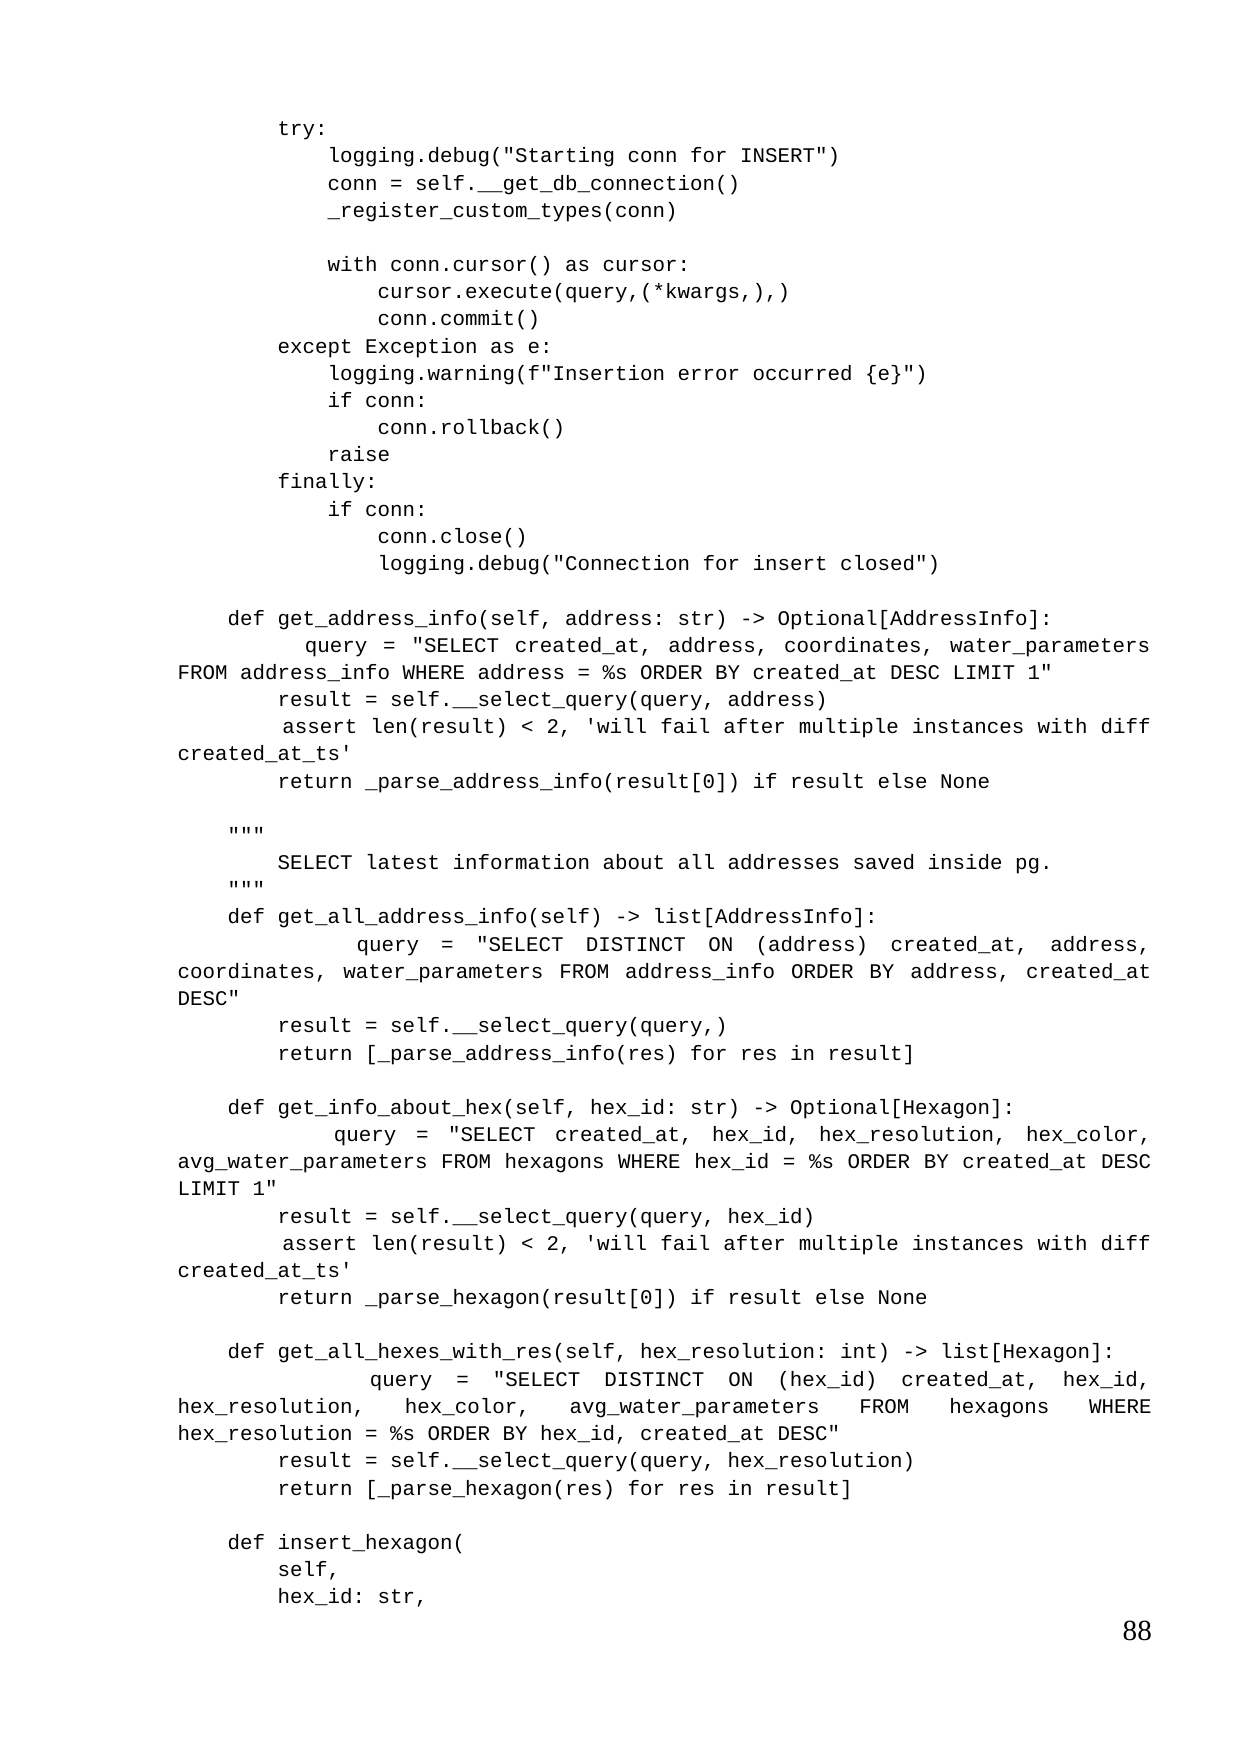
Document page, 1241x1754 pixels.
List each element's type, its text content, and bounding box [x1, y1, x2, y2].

text def get_all_hexes_with_res(self, hex_resolution: int) -> list[Hexagon]: [177, 1342, 1152, 1365]
text return [_parse_address_info(res) for res in result] [177, 1042, 1152, 1066]
text return _parse_address_info(result[0]) if result else None [177, 771, 1152, 794]
text result = self.__select_query(query, hex_id) [177, 1206, 1152, 1229]
text finally: [177, 472, 1152, 495]
text SELECT latest information about all addresses saved inside pg. [177, 852, 1152, 876]
text query = "SELECT DISTINCT ON (address) created_at, address, coordinates, water_parameters FROM address_info ORDER BY address, created_at DESC" [177, 934, 1152, 1012]
text def insert_hexagon( [177, 1532, 1152, 1556]
text cursor.execute(query,(*kwargs,),) [177, 281, 1152, 305]
text query = "SELECT created_at, hex_id, hex_resolution, hex_color, avg_water_parameters FROM hexagons WHERE hex_id = %s ORDER BY created_at DESC LIMIT 1" [177, 1124, 1152, 1202]
text except Exception as e: [177, 336, 1152, 359]
text _register_custom_types(conn) [177, 200, 1152, 223]
text conn.commit() [177, 308, 1152, 332]
text assert len(result) < 2, 'will fail after multiple instances with diff created_at_ts' [177, 1233, 1152, 1284]
text """ [177, 879, 1152, 903]
text try: [177, 118, 1152, 142]
text result = self.__select_query(query, address) [177, 689, 1152, 713]
text def get_address_info(self, address: str) -> Optional[AddressInfo]: [177, 607, 1152, 631]
text conn = self.__get_db_connection() [177, 172, 1152, 196]
text """ [177, 825, 1152, 849]
text conn.rollback() [177, 417, 1152, 441]
text def get_all_address_info(self) -> list[AddressInfo]: [177, 907, 1152, 930]
text hex_id: str, [177, 1586, 1152, 1610]
text assert len(result) < 2, 'will fail after multiple instances with diff created_at_ts' [177, 716, 1152, 767]
text def get_info_about_hex(self, hex_id: str) -> Optional[Hexagon]: [177, 1097, 1152, 1121]
text if conn: [177, 390, 1152, 414]
text query = "SELECT created_at, address, coordinates, water_parameters FROM address_info WHERE address = %s ORDER BY created_at DESC LIMIT 1" [177, 635, 1152, 686]
text self, [177, 1559, 1152, 1583]
text if conn: [177, 499, 1152, 522]
text logging.debug("Starting conn for INSERT") [177, 145, 1152, 169]
text query = "SELECT DISTINCT ON (hex_id) created_at, hex_id, hex_resolution, hex_color, avg_water_parameters FROM hexagons WHERE hex_resolution = %s ORDER BY hex_id, created_at DESC" [177, 1369, 1152, 1447]
text with conn.cursor() as cursor: [177, 254, 1152, 278]
text return _parse_hexagon(result[0]) if result else None [177, 1287, 1152, 1311]
text raise [177, 444, 1152, 468]
text conn.close() [177, 526, 1152, 549]
text return [_parse_hexagon(res) for res in result] [177, 1477, 1152, 1501]
text result = self.__select_query(query,) [177, 1015, 1152, 1039]
text logging.warning(f"Insertion error occurred {e}") [177, 363, 1152, 386]
text logging.debug("Connection for insert closed") [177, 553, 1152, 577]
text result = self.__select_query(query, hex_resolution) [177, 1450, 1152, 1474]
